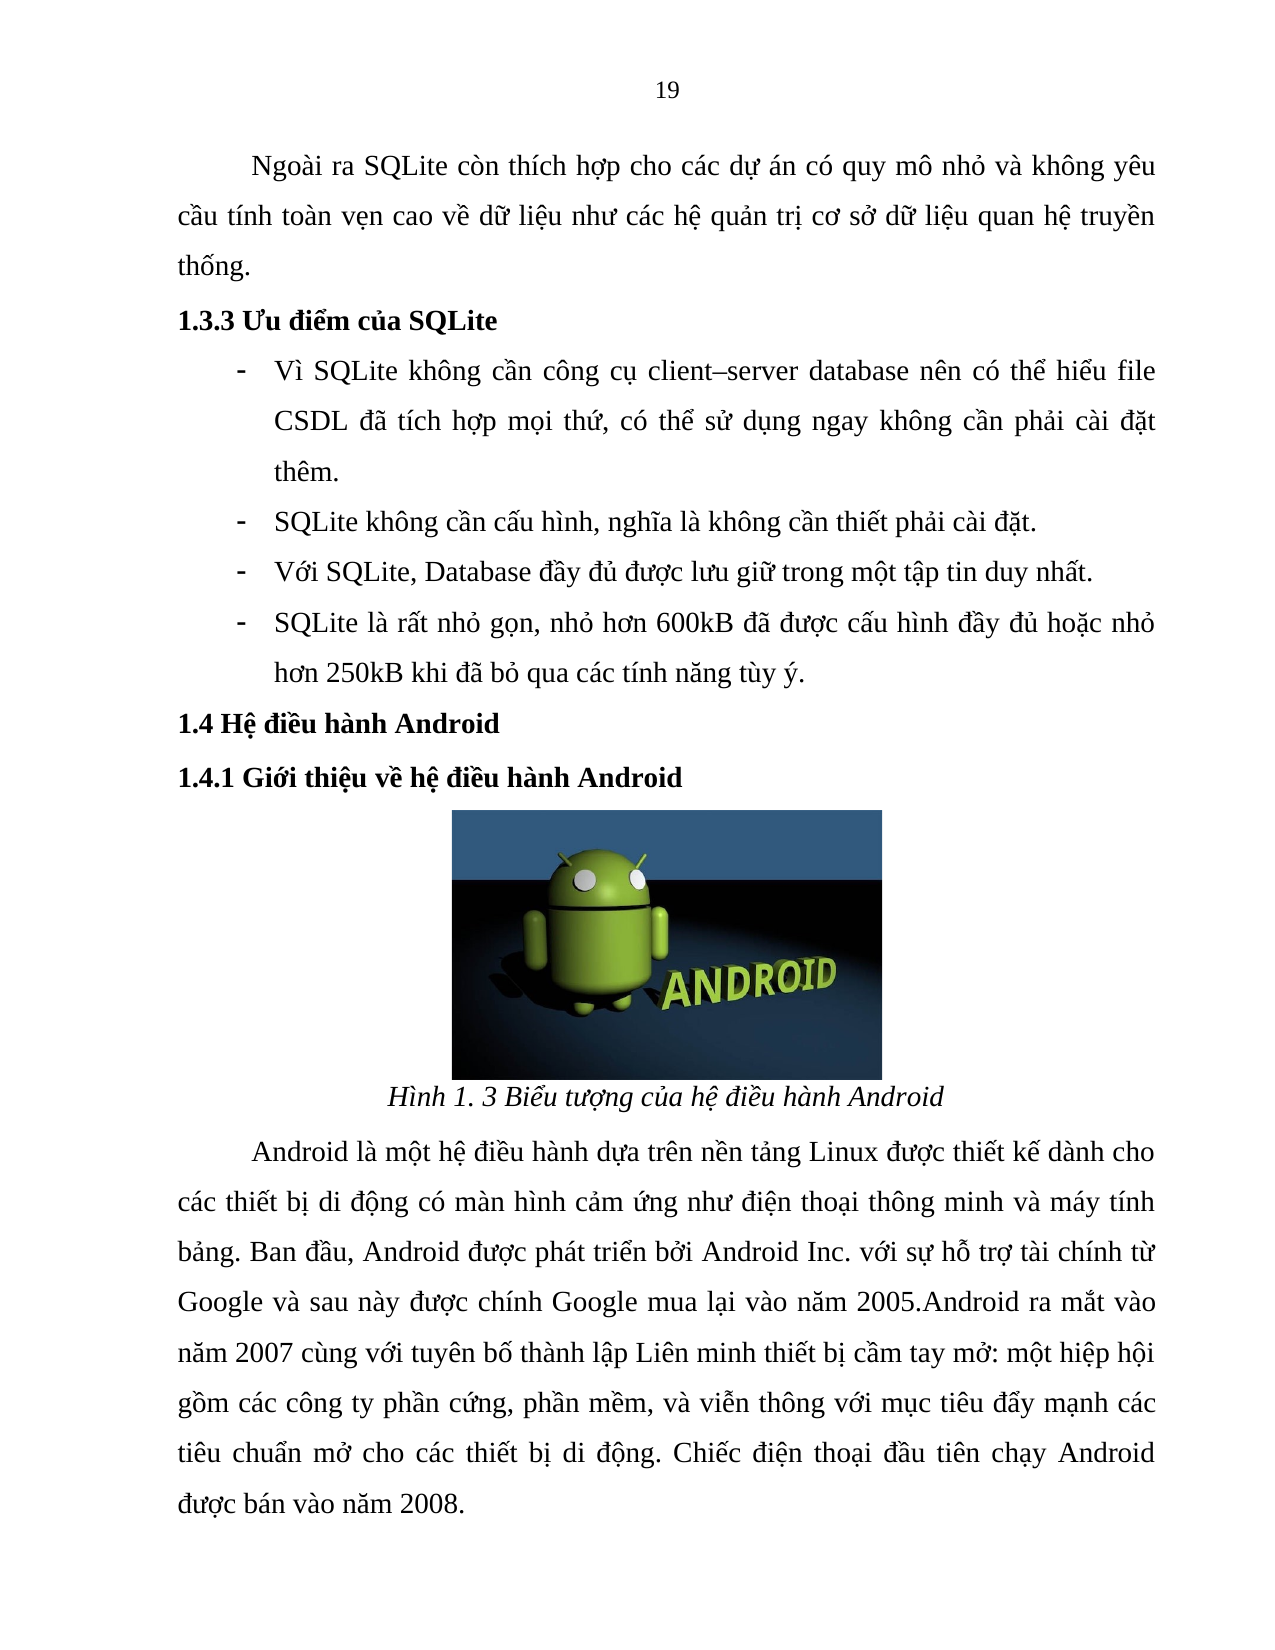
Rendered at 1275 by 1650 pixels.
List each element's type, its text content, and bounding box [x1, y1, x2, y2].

list SQLite là rất nhỏ gọn, nhỏ hơn 600kB đã được cấu hình đầy đủ hoặc nhỏ hơn 250kB khi đã bỏ qua các tính năng tùy ý. [236, 605, 1157, 689]
list Vì SQLite không cần công cụ client–server database nên có thể hiểu file CSDL đã tích hợp mọi thứ, có thể sử dụng ngay không cần phải cài đặt thêm. [236, 353, 1157, 487]
text Hình 1. 3 Biểu tượng của hệ điều hành Android [177, 1079, 1157, 1113]
picture [451, 810, 883, 1080]
subtitle 1.4 Hệ điều hành Android [177, 706, 1157, 739]
text Ngoài ra SQLite còn thích hợp cho các dự án có quy mô nhỏ và không yêu cầu tính toàn vẹn cao về dữ liệu như các hệ quản trị cơ sở dữ liệu quan hệ truyền thống. [177, 148, 1157, 282]
list Với SQLite, Database đầy đủ được lưu giữ trong một tập tin duy nhất. [236, 554, 1157, 588]
subtitle 1.3.3 Ưu điểm của SQLite [177, 303, 1157, 336]
text Android là một hệ điều hành dựa trên nền tảng Linux được thiết kế dành cho các thiết bị di động có màn hình cảm ứng như điện thoại thông minh và máy tính bảng. Ban đầu, Android được phát triển bởi Android Inc. với sự hỗ trợ tài chính từ Google và sau này được chính Google mua lại vào năm 2005.Android ra mắt vào năm 2007 cùng với tuyên bố thành lập Liên minh thiết bị cầm tay mở: một hiệp hội gồm các công ty phần cứng, phần mềm, và viễn thông với mục tiêu đẩy mạnh các tiêu chuẩn mở cho các thiết bị di động. Chiếc điện thoại đầu tiên chạy Android được bán vào năm 2008. [177, 1134, 1157, 1519]
list SQLite không cần cấu hình, nghĩa là không cần thiết phải cài đặt. [236, 504, 1157, 538]
subtitle 1.4.1 Giới thiệu về hệ điều hành Android [177, 760, 1157, 794]
